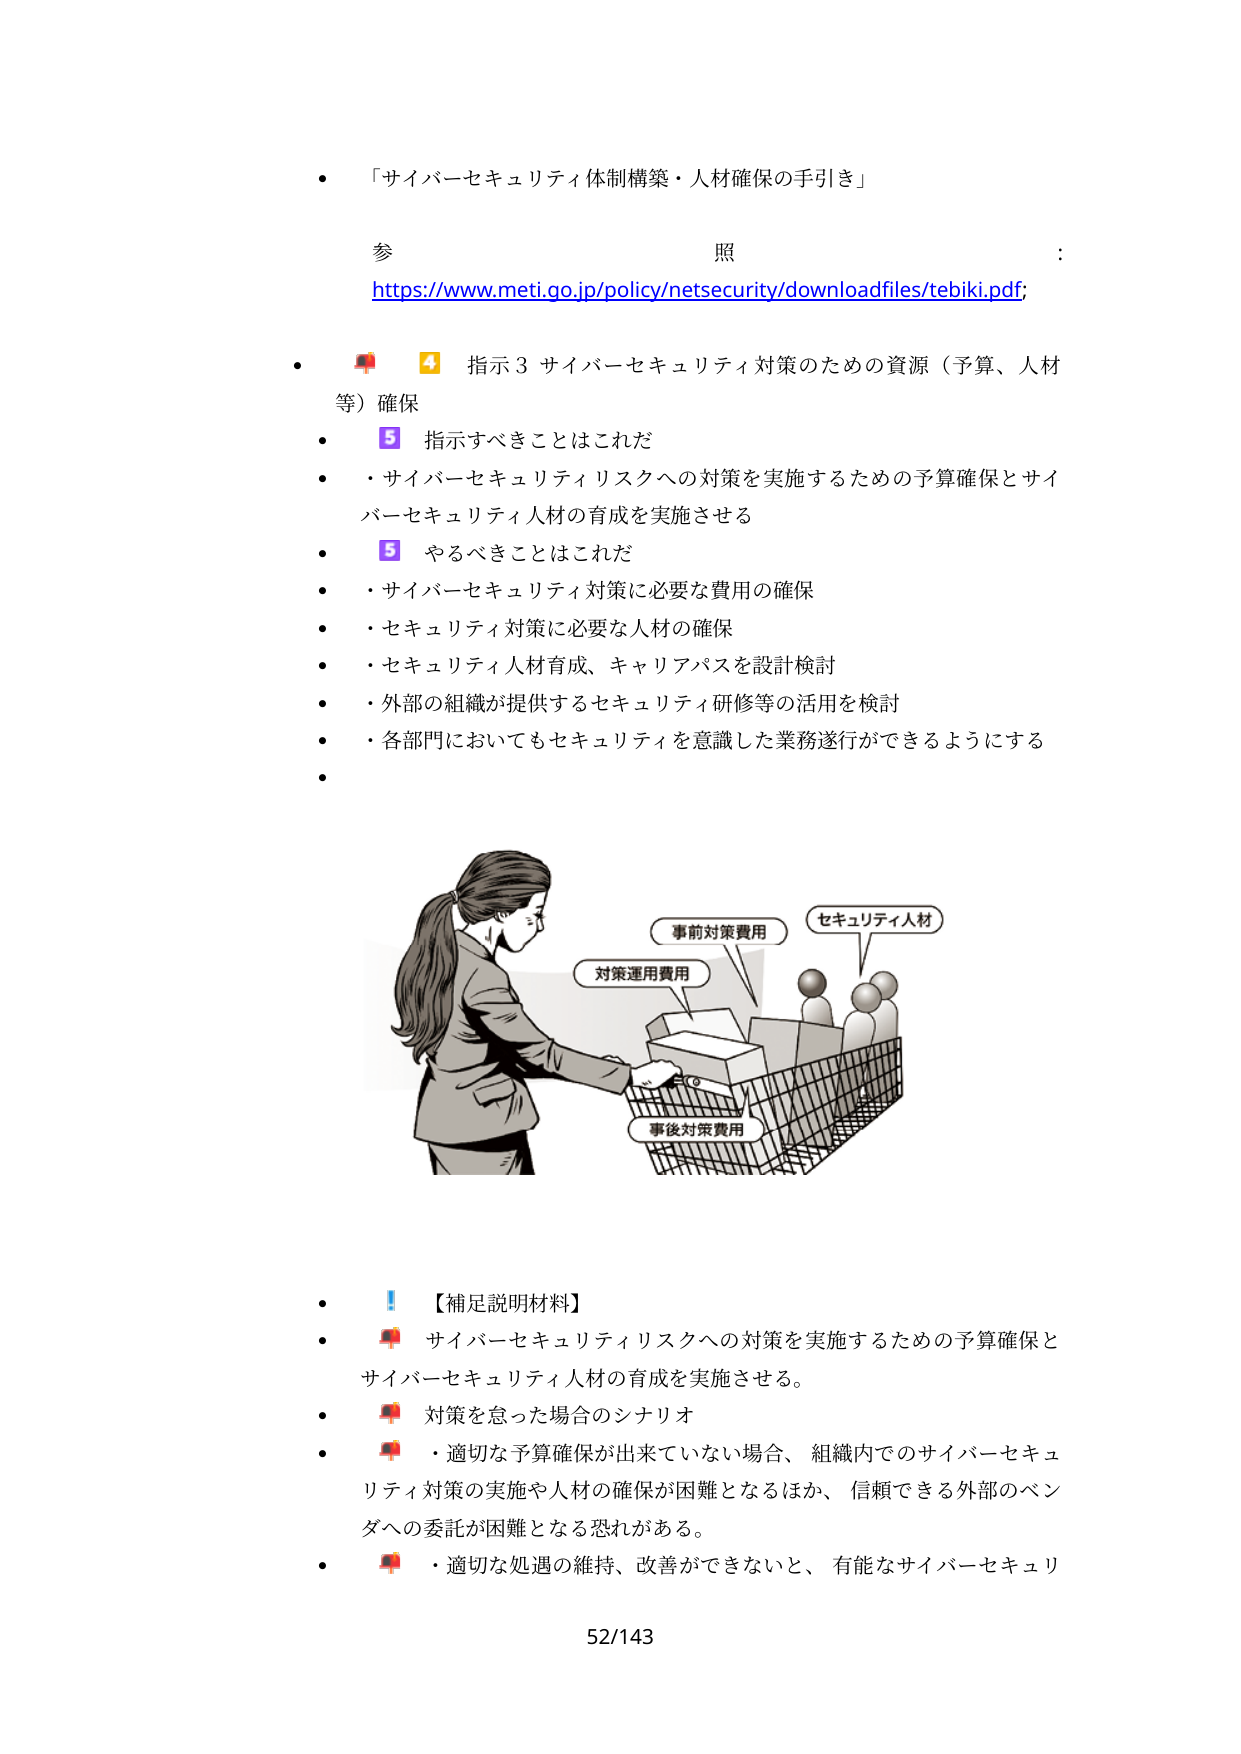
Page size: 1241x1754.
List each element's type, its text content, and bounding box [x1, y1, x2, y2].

list 対策を怠った場合のシナリオ [319, 1396, 1063, 1433]
picture [419, 352, 441, 374]
list 参照: https://www.meti.go.jp/policy/netsecurity/downloadfiles/tebiki.pdf; [372, 233, 1063, 308]
list ・適切な予算確保が出来ていない場合、 組織内でのサイバーセキュリティ対策の実施や人材の確保が困難となるほか、 信頼できる外部のベンダへの委託が困難となる恐れがある。 [319, 1433, 1063, 1546]
picture [379, 1327, 401, 1349]
picture [379, 1290, 401, 1311]
list 指示３ サイバーセキュリティ対策のための資源（予算、人材等）確保 [294, 346, 1063, 421]
picture [379, 427, 401, 449]
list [319, 1546, 1063, 1583]
list ・セキュリティ対策に必要な人材の確保 [319, 608, 1063, 646]
list ・サイバーセキュリティリスクへの対策を実施するための予算確保とサイバーセキュリティ人材の育成を実施させる [319, 458, 1063, 533]
list ・サイバーセキュリティ対策に必要な費用の確保 [319, 571, 1063, 608]
picture [360, 833, 961, 1175]
list 指示すべきことはこれだ [319, 421, 1063, 458]
list やるべきことはこれだ [319, 533, 1063, 571]
picture [379, 1402, 401, 1424]
list ・外部の組織が提供するセキュリティ研修等の活用を検討 [319, 683, 1063, 721]
picture [379, 1552, 401, 1574]
list 【補足説明材料】 [319, 1283, 1063, 1321]
list ・セキュリティ人材育成、キャリアパスを設計検討 [319, 646, 1063, 683]
list サイバーセキュリティリスクへの対策を実施するための予算確保とサイバーセキュリティ人材の育成を実施させる。 [319, 1321, 1063, 1396]
picture [379, 540, 401, 561]
list 「サイバーセキュリティ体制構築・人材確保の手引き」 [319, 158, 1063, 196]
list ・各部門においてもセキュリティを意識した業務遂行ができるようにする [319, 721, 1063, 758]
picture [354, 352, 376, 374]
picture [379, 1440, 401, 1461]
